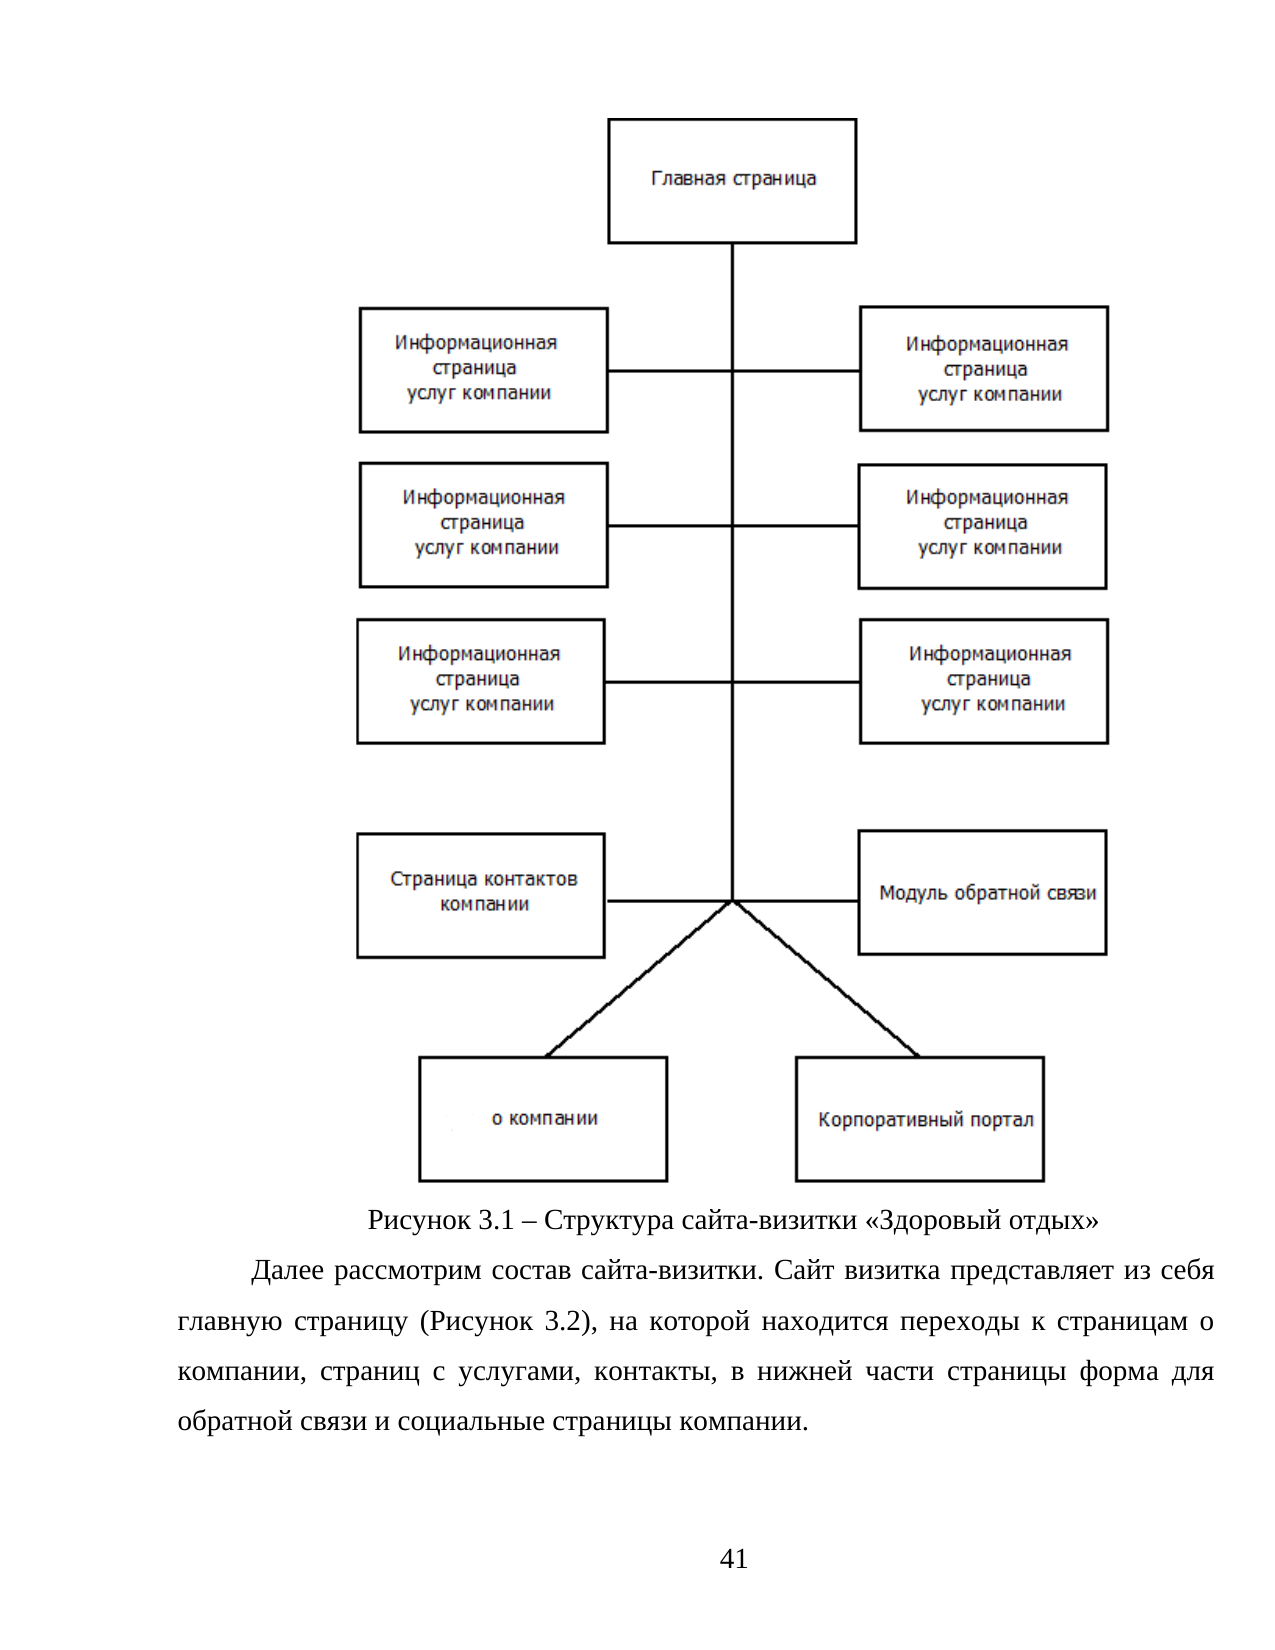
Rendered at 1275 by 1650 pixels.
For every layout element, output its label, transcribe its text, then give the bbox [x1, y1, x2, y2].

picture [356, 118, 1111, 1186]
text Далее рассмотрим состав сайта-визитки. Сайт визитка представляет из себя главную страницу (Рисунок 3.2), на которой находится переходы к страницам о компании, страниц с услугами, контакты, в нижней части страницы форма для обратной связи и социальные страницы компании. [177, 1252, 1216, 1437]
text Рисунок 3.1 – Структура сайта-визитки «Здоровый отдых» [177, 1202, 1216, 1236]
